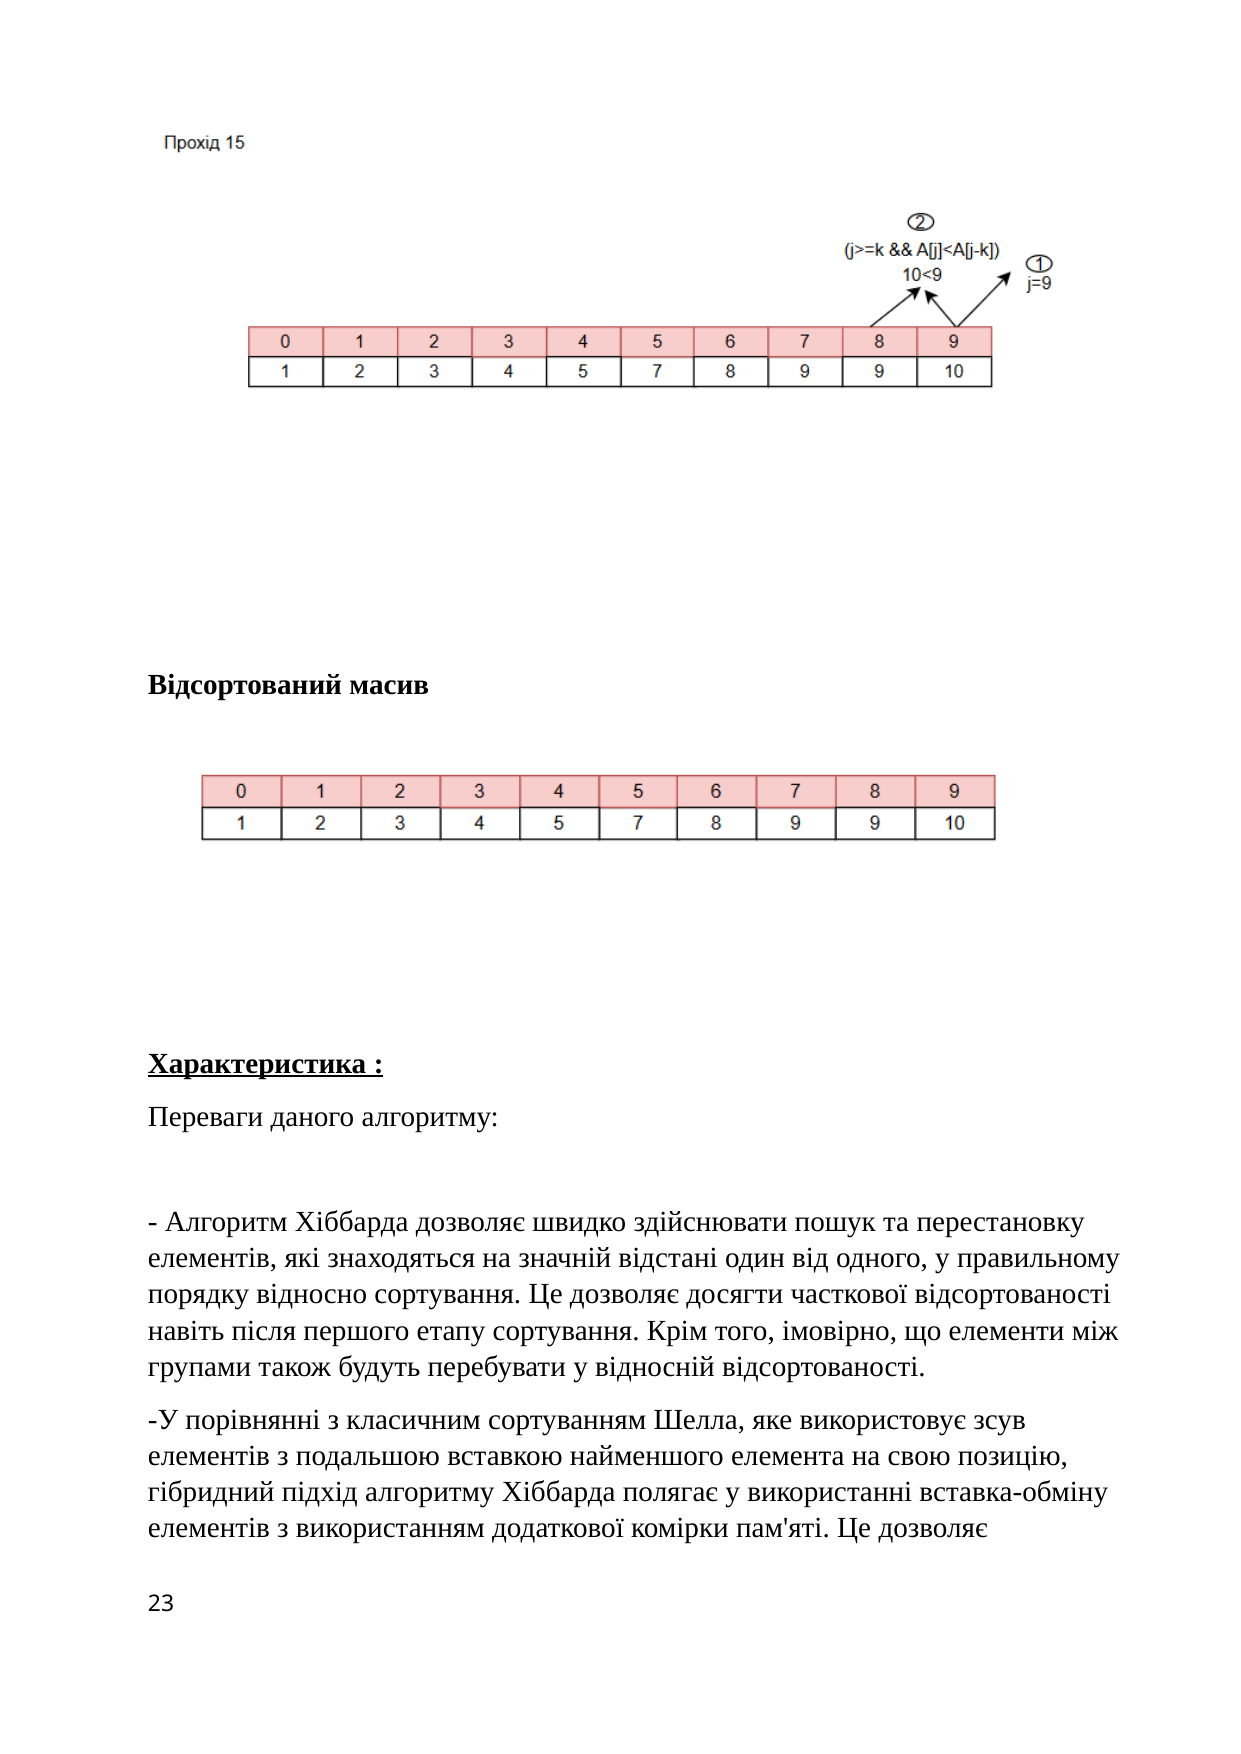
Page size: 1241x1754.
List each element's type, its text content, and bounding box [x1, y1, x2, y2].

picture [147, 719, 1152, 1027]
text Характеристика : [148, 1046, 1152, 1079]
text - Алгоритм Хіббарда дозволяє швидко здійснювати пошук та перестановку елементів, які знаходяться на значній відстані один від одного, у правильному порядку відносно сортування. Це дозволяє досягти часткової відсортованості навіть після першого етапу сортування. Крім того, імовірно, що елементи між групами також будуть перебувати у відносній відсортованості. [148, 1204, 1152, 1382]
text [148, 1402, 1152, 1544]
picture [147, 88, 1152, 648]
text Переваги даного алгоритму: [148, 1099, 1152, 1132]
text Відсортований масив [148, 667, 1152, 700]
